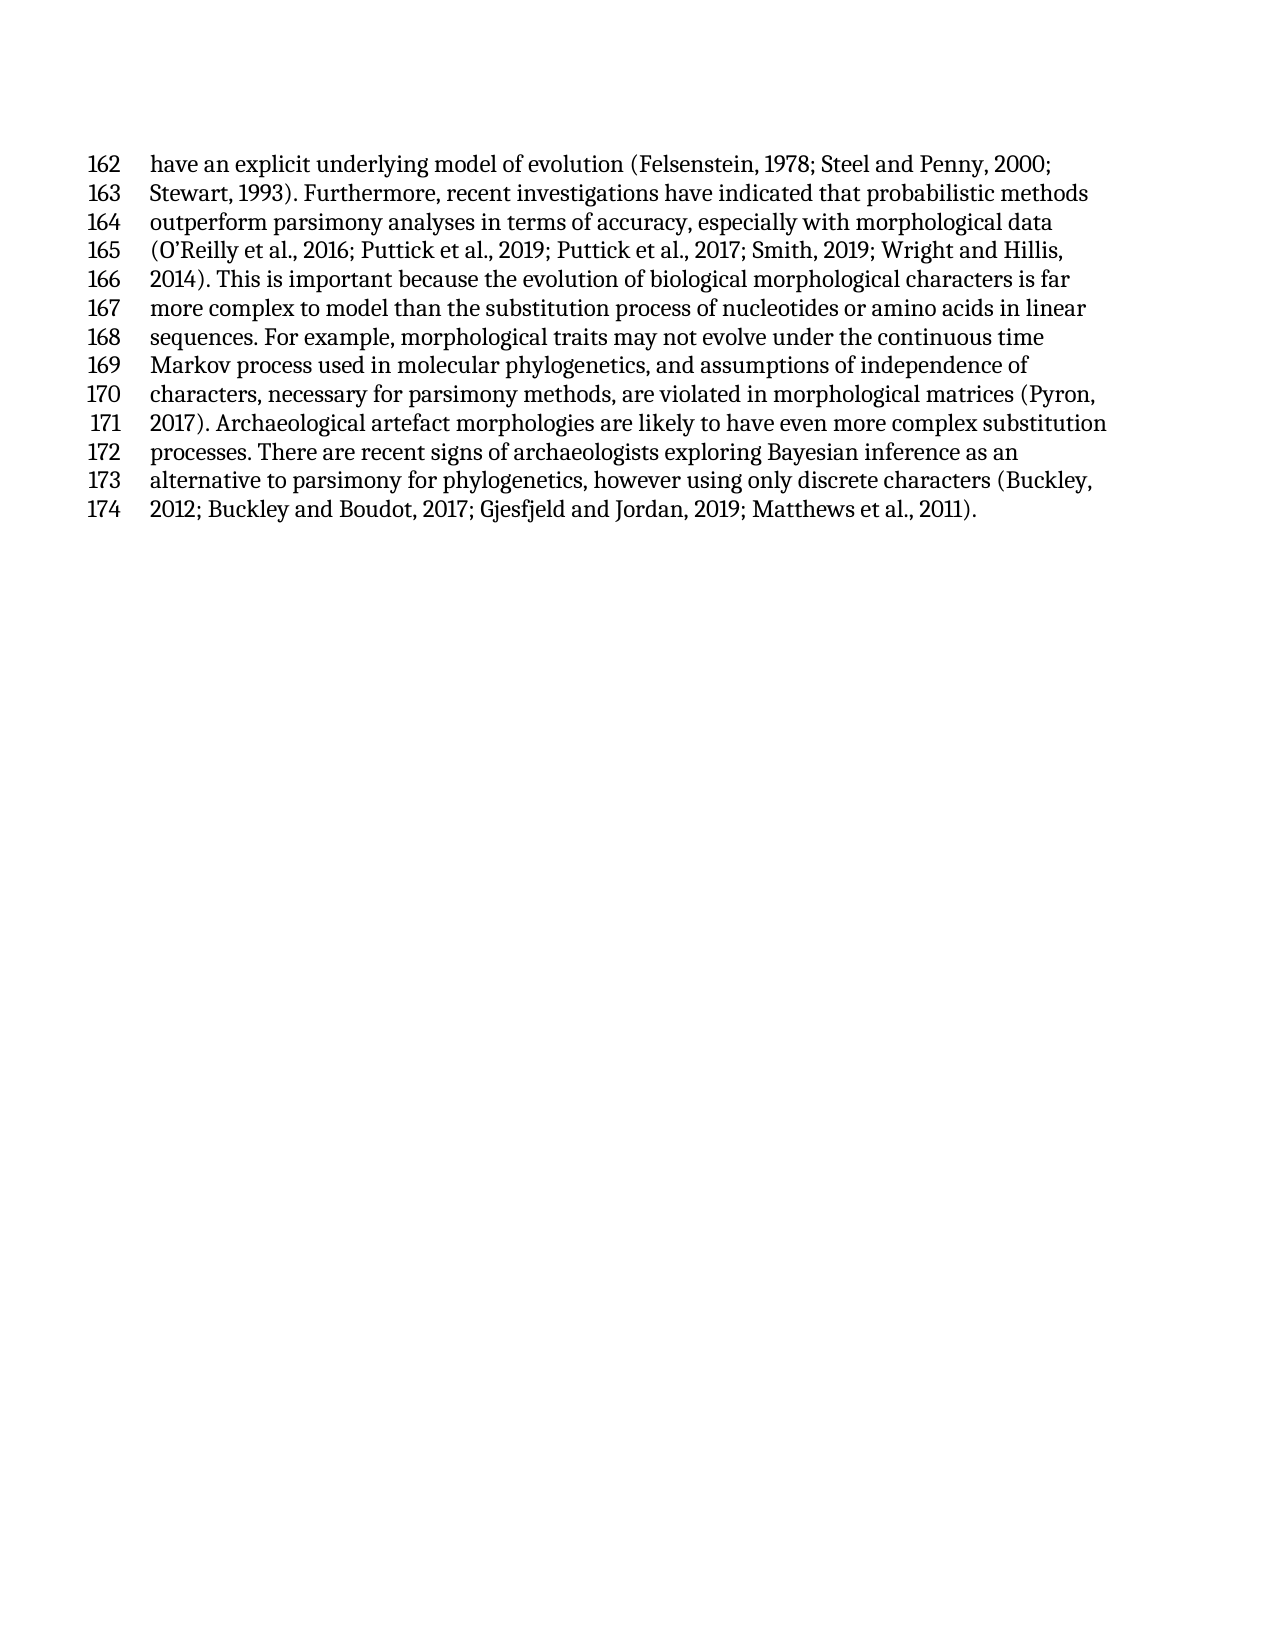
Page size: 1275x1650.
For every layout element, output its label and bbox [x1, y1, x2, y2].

text [150, 150, 1125, 524]
